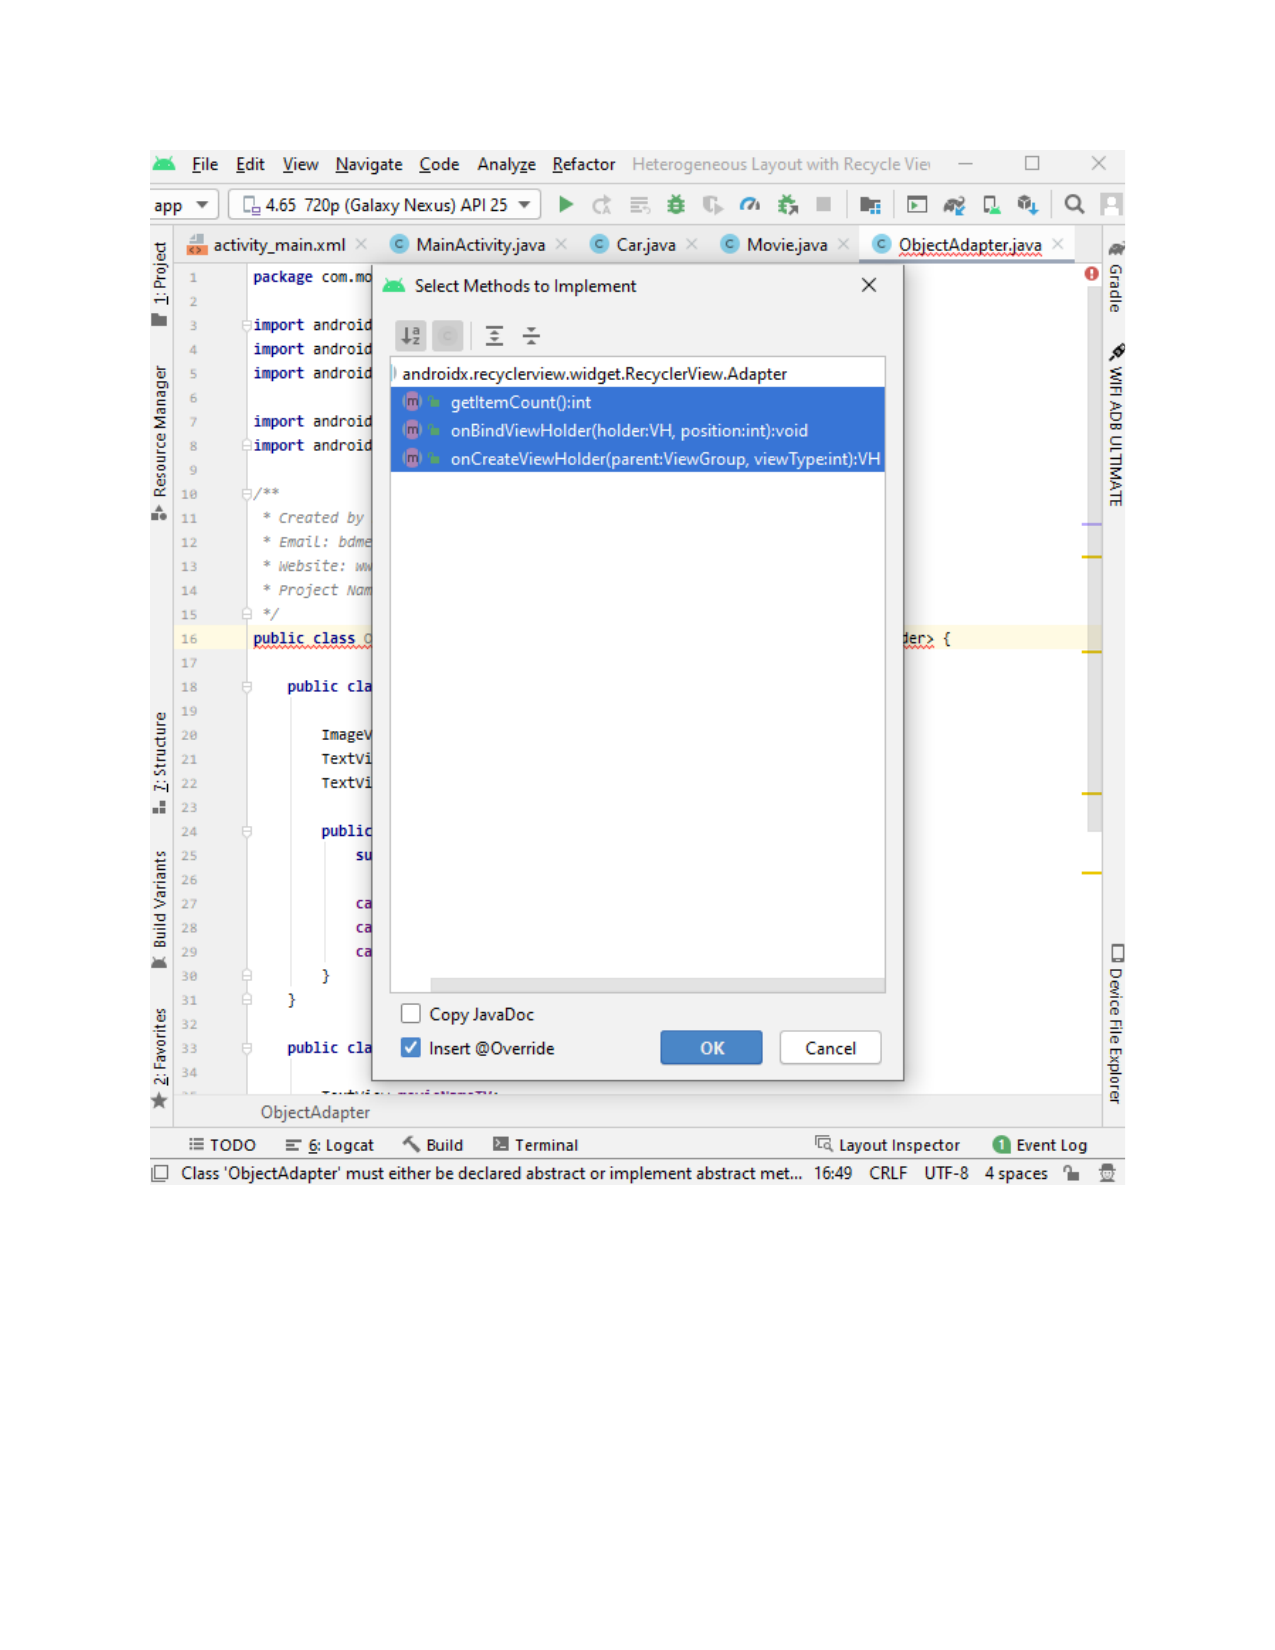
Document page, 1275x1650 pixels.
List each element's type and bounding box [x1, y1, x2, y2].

picture [150, 150, 1125, 1185]
